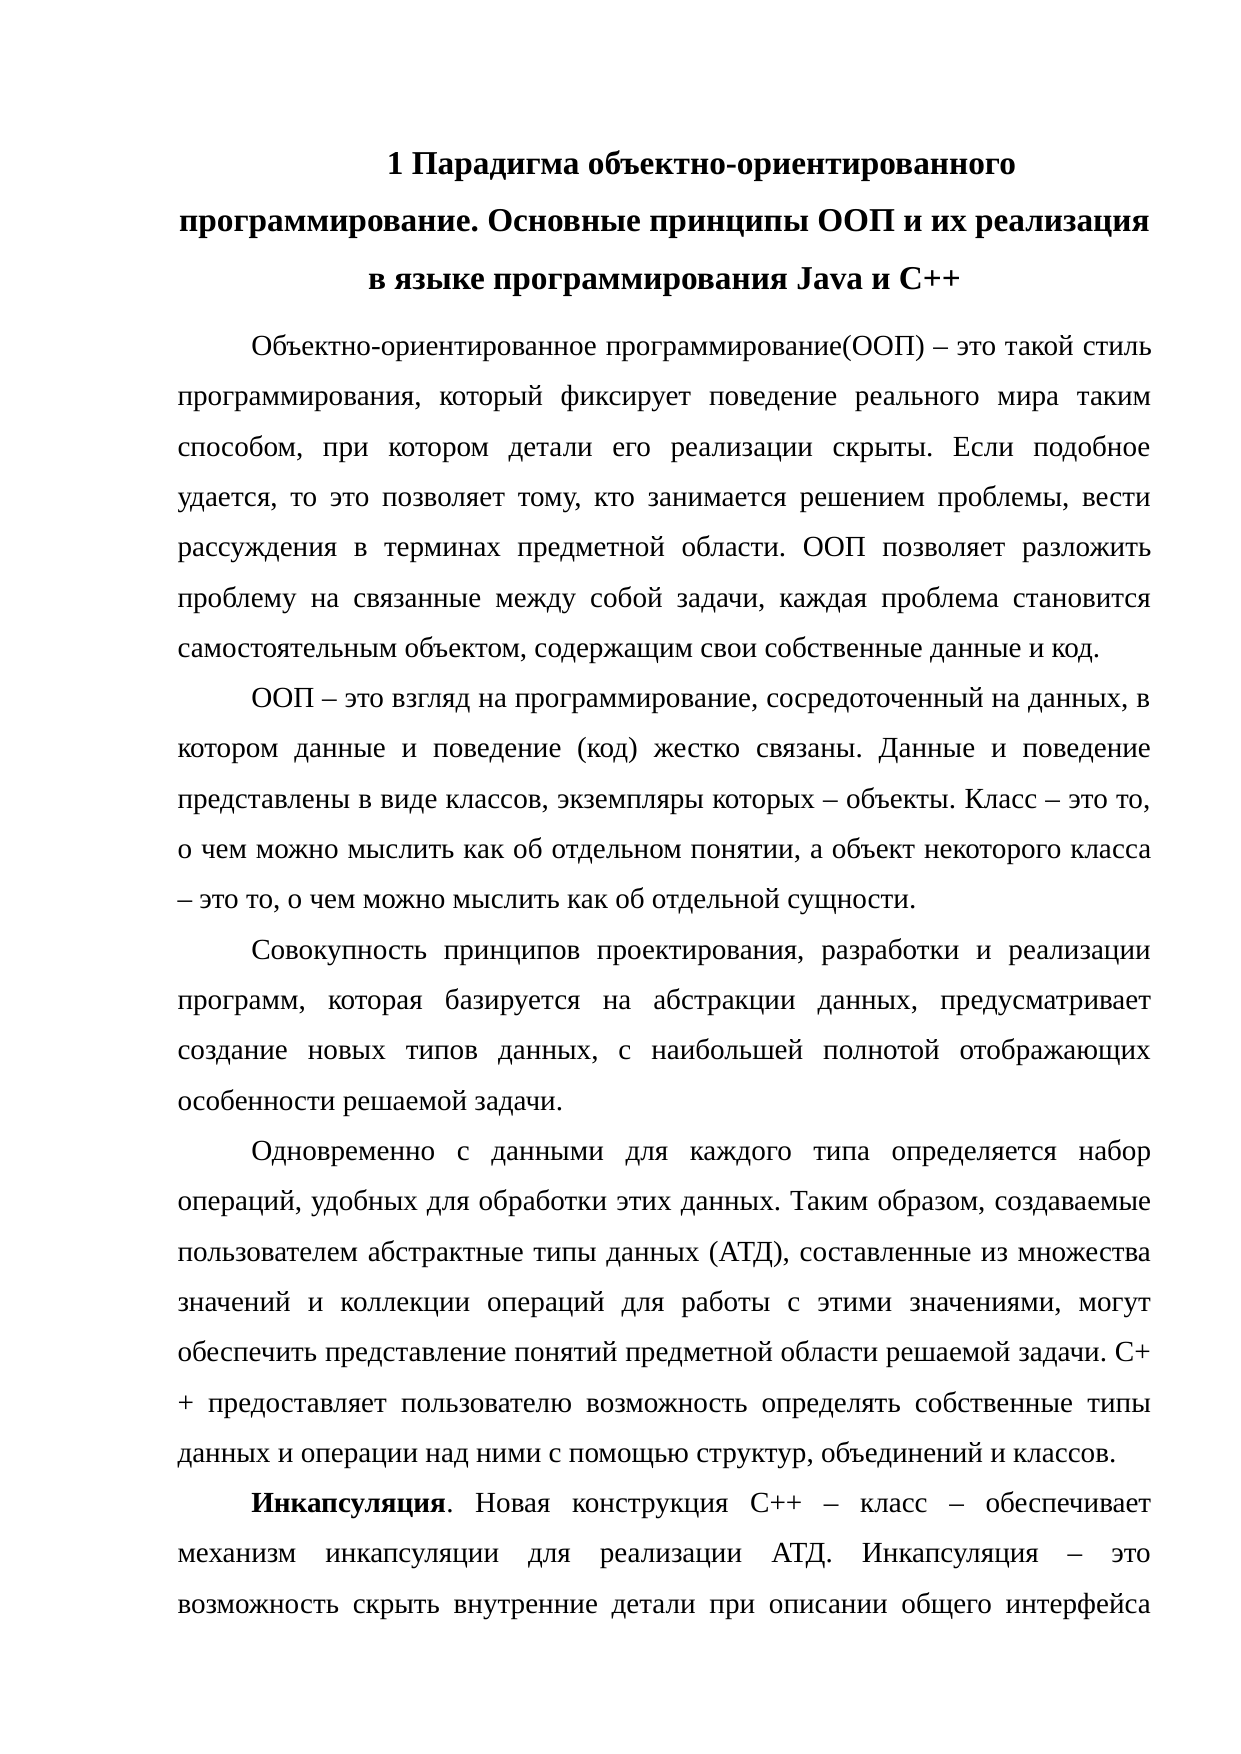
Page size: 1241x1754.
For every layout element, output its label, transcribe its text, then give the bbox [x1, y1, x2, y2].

text ООП – это взгляд на программирование, сосредоточенный на данных, в котором данные и поведение (код) жестко связаны. Данные и поведение представлены в виде классов, экземпляры которых – объекты. Класс – это то, о чем можно мыслить как об отдельном понятии, а объект некоторого класса – это то, о чем можно мыслить как об отдельной сущности. [177, 680, 1152, 915]
text Объектно-ориентированное программирование(ООП) – это такой стиль программирования, который фиксирует поведение реального мира таким способом, при котором детали его реализации скрыты. Если подобное удается, то это позволяет тому, кто занимается решением проблемы, вести рассуждения в терминах предметной области. ООП позволяет разложить проблему на связанные между собой задачи, каждая проблема становится самостоятельным объектом, содержащим свои собственные данные и код. [177, 328, 1152, 663]
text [177, 1485, 1152, 1619]
text 1 Парадигма объектно-ориентированного программирование. Основные принципы ООП и их реализация в языке программирования Java и С++ [177, 143, 1152, 296]
text Совокупность принципов проектирования, разработки и реализации программ, которая базируется на абстракции данных, предусматривает создание новых типов данных, с наибольшей полнотой отображающих особенности решаемой задачи. [177, 932, 1152, 1116]
text Одновременно с данными для каждого типа определяется набор операций, удобных для обработки этих данных. Таким образом, создаваемые пользователем абстрактные типы данных (АТД), составленные из множества значений и коллекции операций для работы с этими значениями, могут обеспечить представление понятий предметной области решаемой задачи. С++ предоставляет пользователю возможность определять собственные типы данных и операции над ними с помощью структур, объединений и классов. [177, 1133, 1152, 1468]
